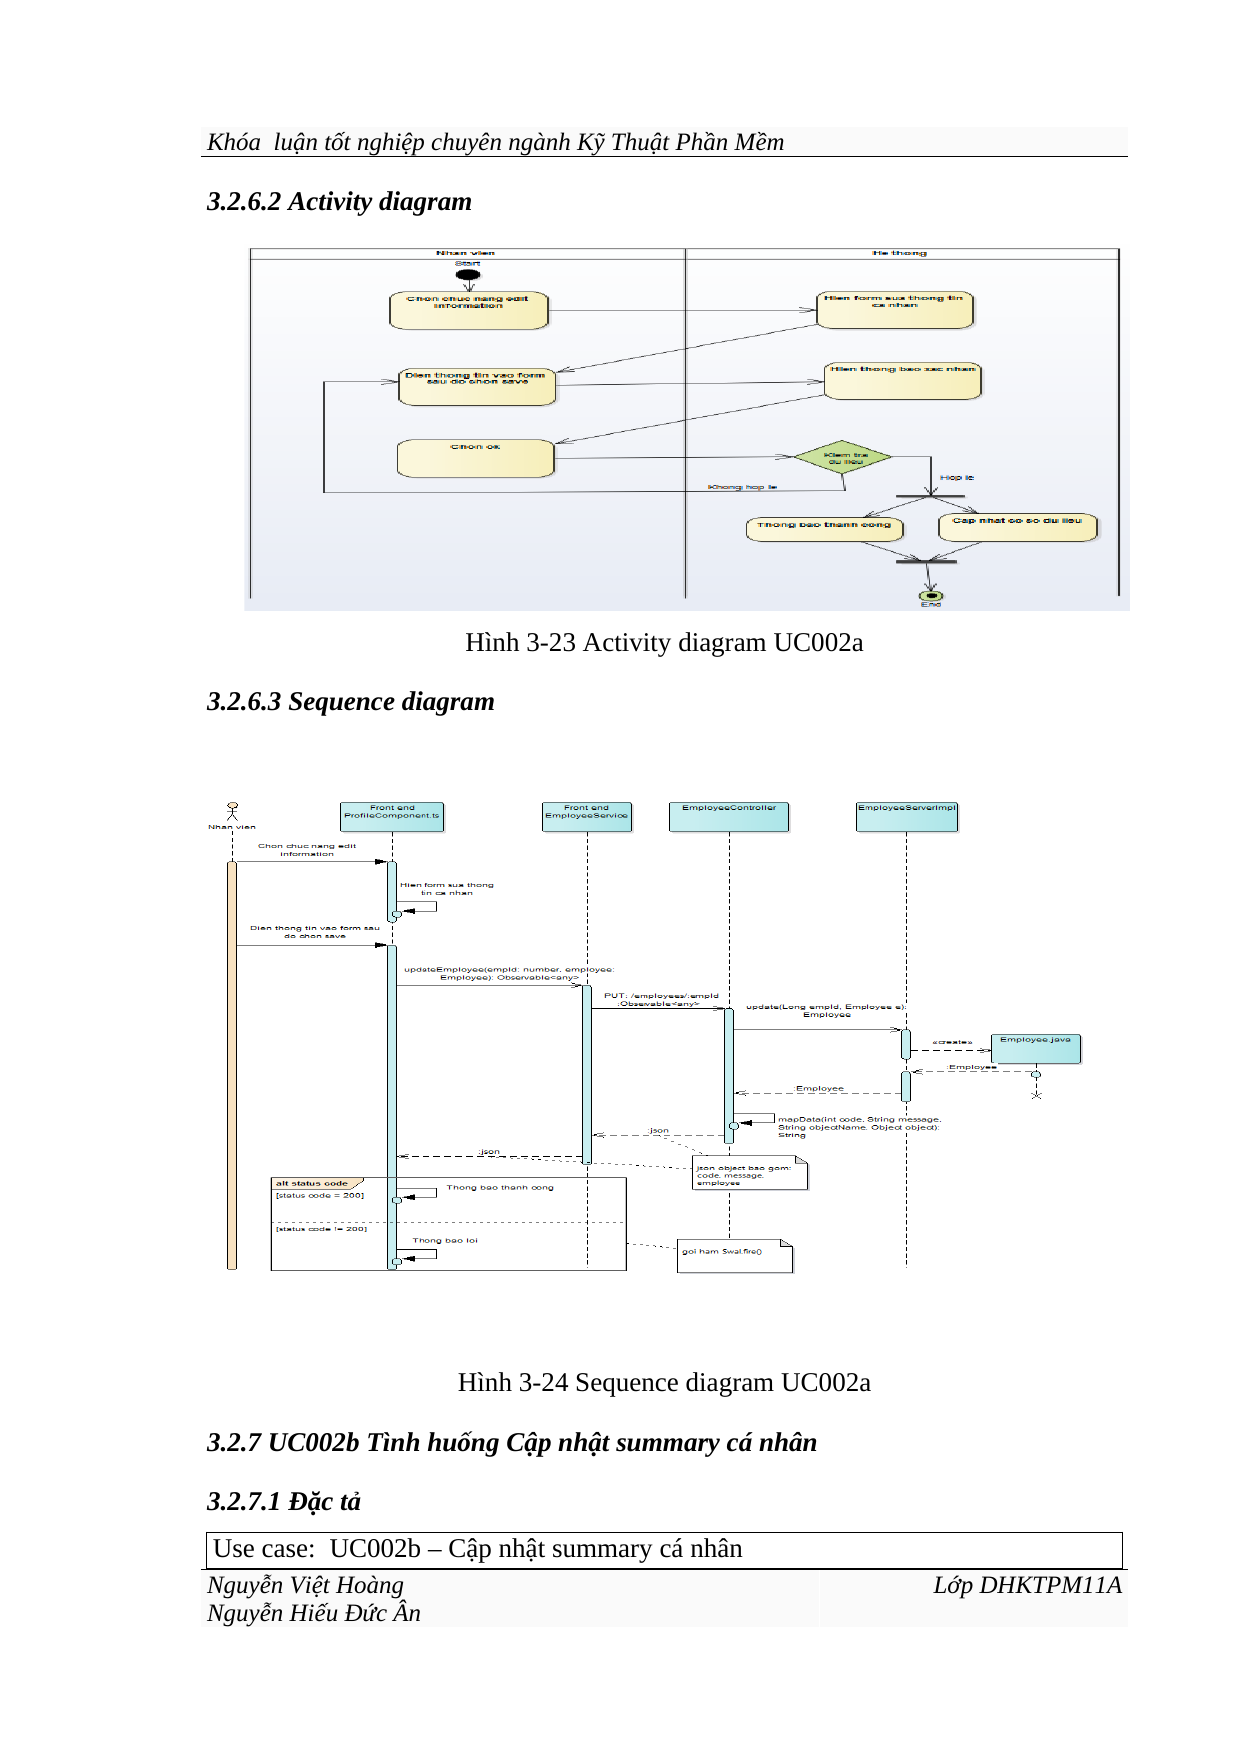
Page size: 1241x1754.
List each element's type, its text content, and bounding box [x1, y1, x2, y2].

picture [244, 244, 1130, 611]
subtitle UC002b Tình huống Cập nhật summary cá nhân [207, 1426, 1122, 1457]
subtitle Activity diagram [207, 185, 1122, 216]
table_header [207, 1533, 1122, 1568]
picture [204, 796, 1088, 1277]
subtitle Đặc tả [207, 1485, 1122, 1516]
subtitle Sequence diagram [207, 685, 1122, 716]
